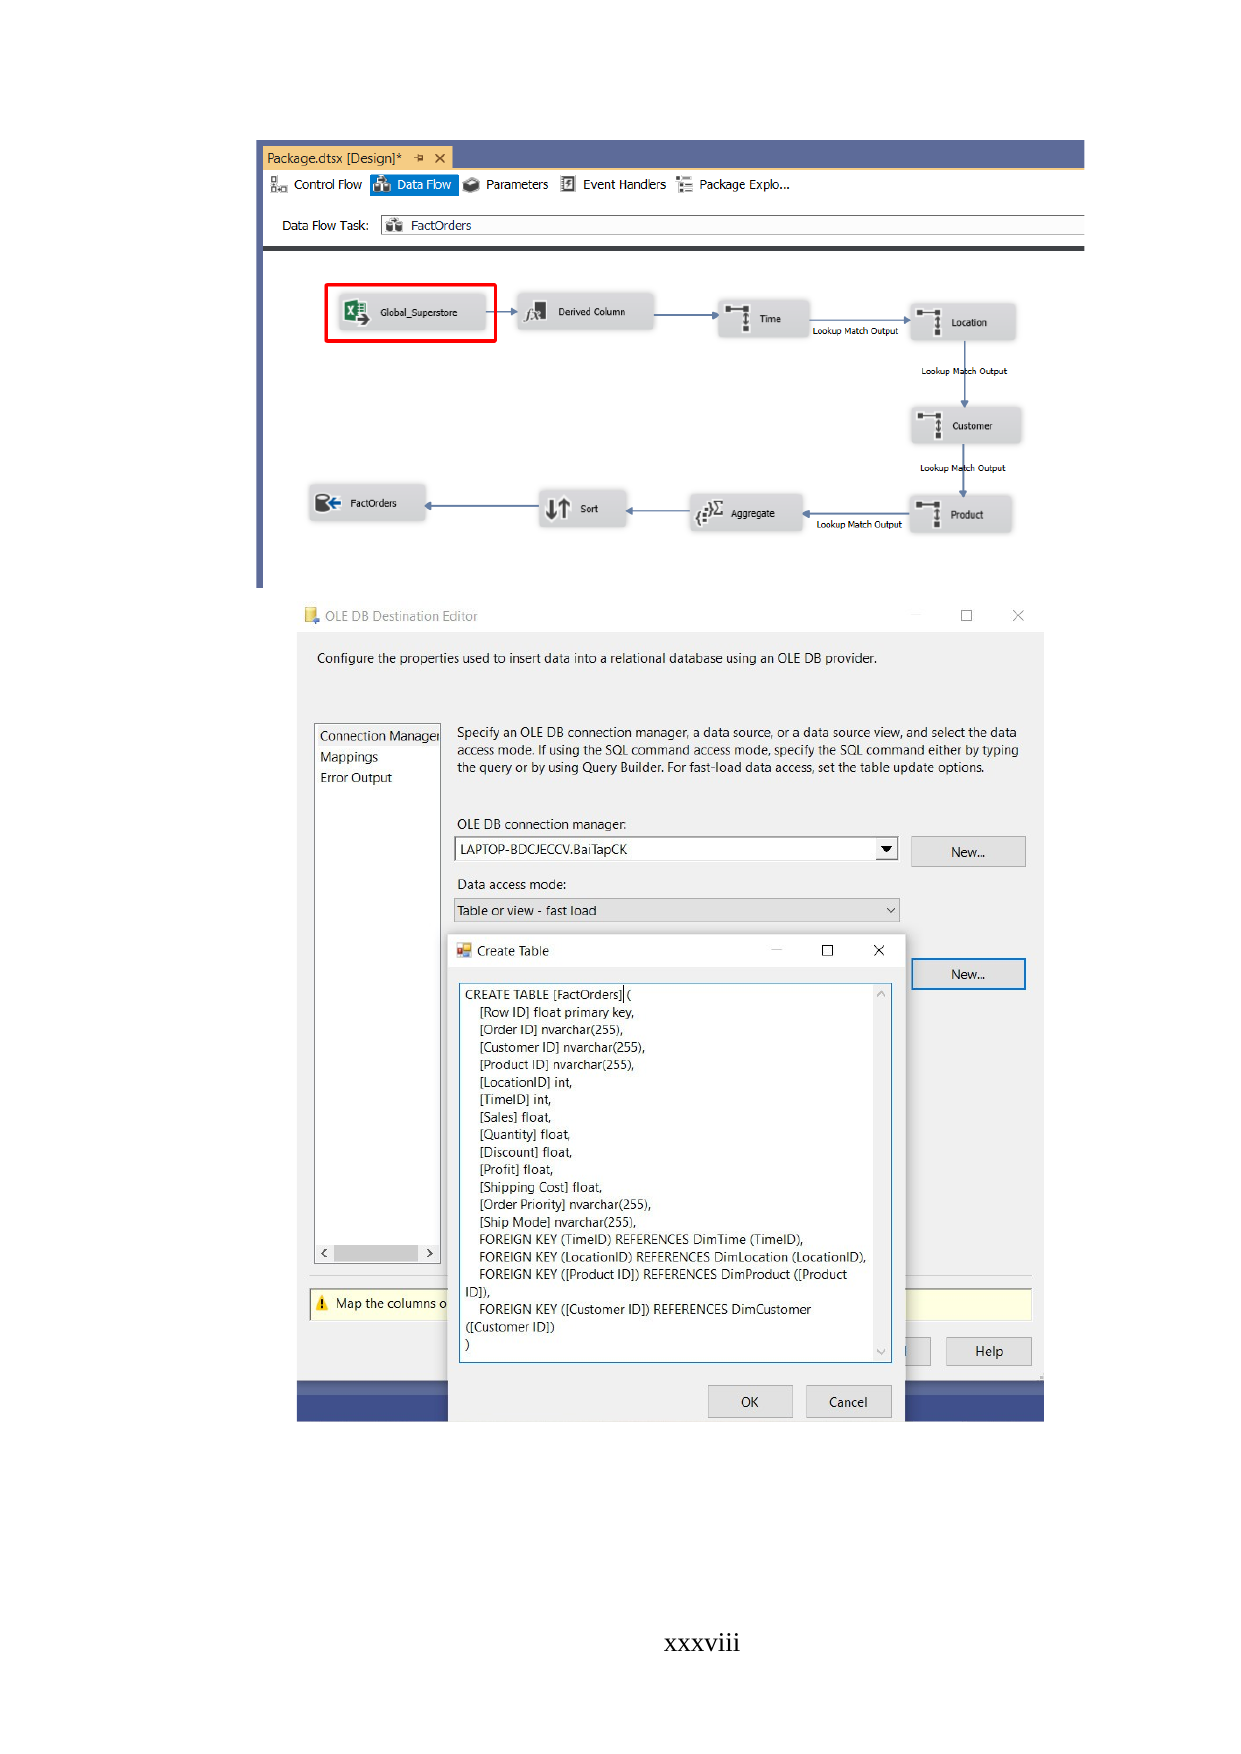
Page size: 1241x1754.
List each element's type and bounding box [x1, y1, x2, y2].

picture [256, 140, 1085, 588]
picture [296, 601, 1044, 1422]
